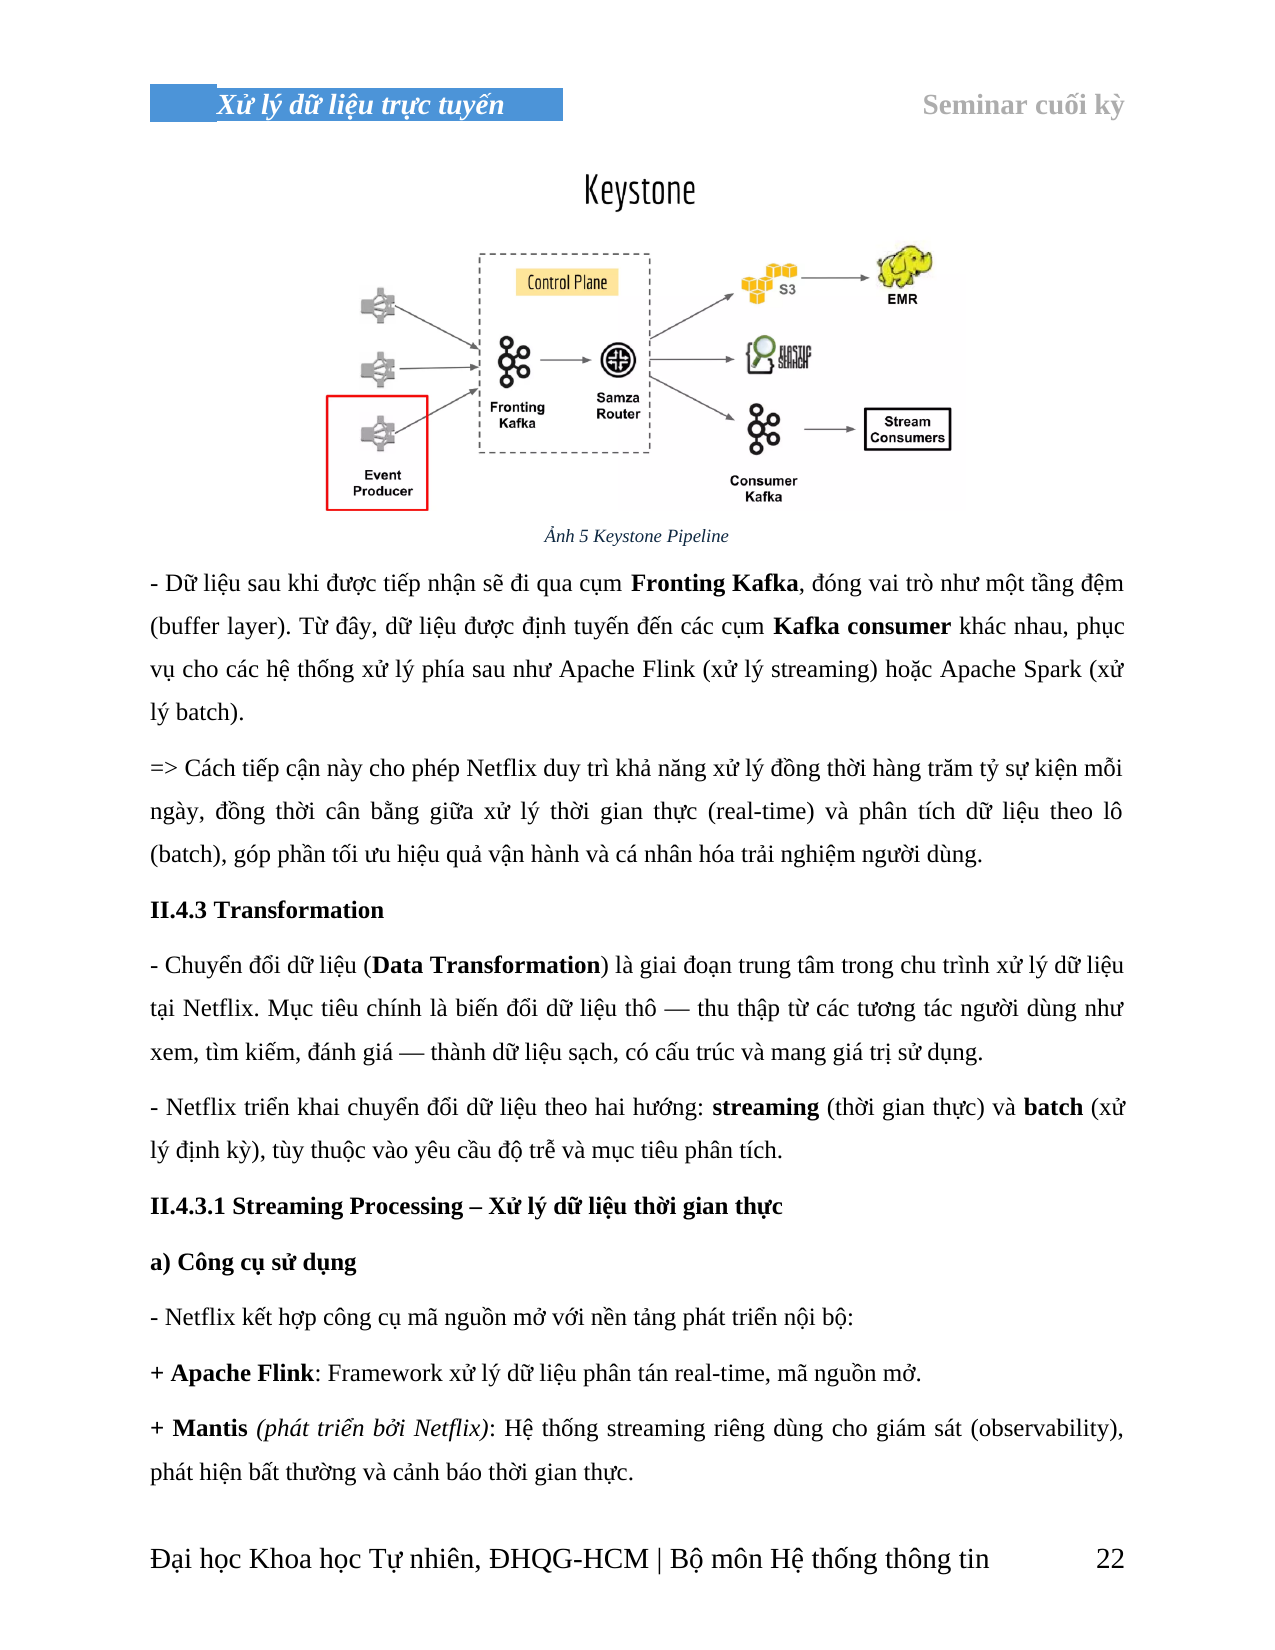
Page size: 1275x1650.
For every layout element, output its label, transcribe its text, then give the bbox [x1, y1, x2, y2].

text - Chuyển đổi dữ liệu (Data Transformation) là giai đoạn trung tâm trong chu trình xử lý dữ liệu tại Netflix. Mục tiêu chính là biến đổi dữ liệu thô — thu thập từ các tương tác người dùng như xem, tìm kiếm, đánh giá — thành dữ liệu sạch, có cấu trúc và mang giá trị sử dụng. [150, 950, 1125, 1065]
text => Cách tiếp cận này cho phép Netflix duy trì khả năng xử lý đồng thời hàng trăm tỷ sự kiện mỗi ngày, đồng thời cân bằng giữa xử lý thời gian thực (real-time) và phân tích dữ liệu theo lô (batch), góp phần tối ưu hiệu quả vận hành và cá nhân hóa trải nghiệm người dùng. [150, 753, 1125, 868]
text - Dữ liệu sau khi được tiếp nhận sẽ đi qua cụm Fronting Kafka, đóng vai trò như một tầng đệm (buffer layer). Từ đây, dữ liệu được định tuyến đến các cụm Kafka consumer khác nhau, phục vụ cho các hệ thống xử lý phía sau như Apache Flink (xử lý streaming) hoặc Apache Spark (xử lý batch). [150, 568, 1125, 726]
text Ảnh 5 Keystone Pipeline [150, 525, 1125, 547]
subtitle Streaming Processing – Xử lý dữ liệu thời gian thực [150, 1191, 1125, 1220]
text a) Công cụ sử dụng [150, 1247, 1125, 1275]
text + Apache Flink: Framework xử lý dữ liệu phân tán real-time, mã nguồn mở. [150, 1358, 1125, 1387]
text + Mantis (phát triển bởi Netflix): Hệ thống streaming riêng dùng cho giám sát (observability), phát hiện bất thường và cảnh báo thời gian thực. [150, 1413, 1125, 1485]
subtitle Transformation [150, 895, 1125, 923]
text - Netflix kết hợp công cụ mã nguồn mở với nền tảng phát triển nội bộ: [150, 1302, 1125, 1331]
text - Netflix triển khai chuyển đổi dữ liệu theo hai hướng: streaming (thời gian thực) và batch (xử lý định kỳ), tùy thuộc vào yêu cầu độ trễ và mục tiêu phân tích. [150, 1092, 1125, 1164]
picture [308, 150, 967, 511]
